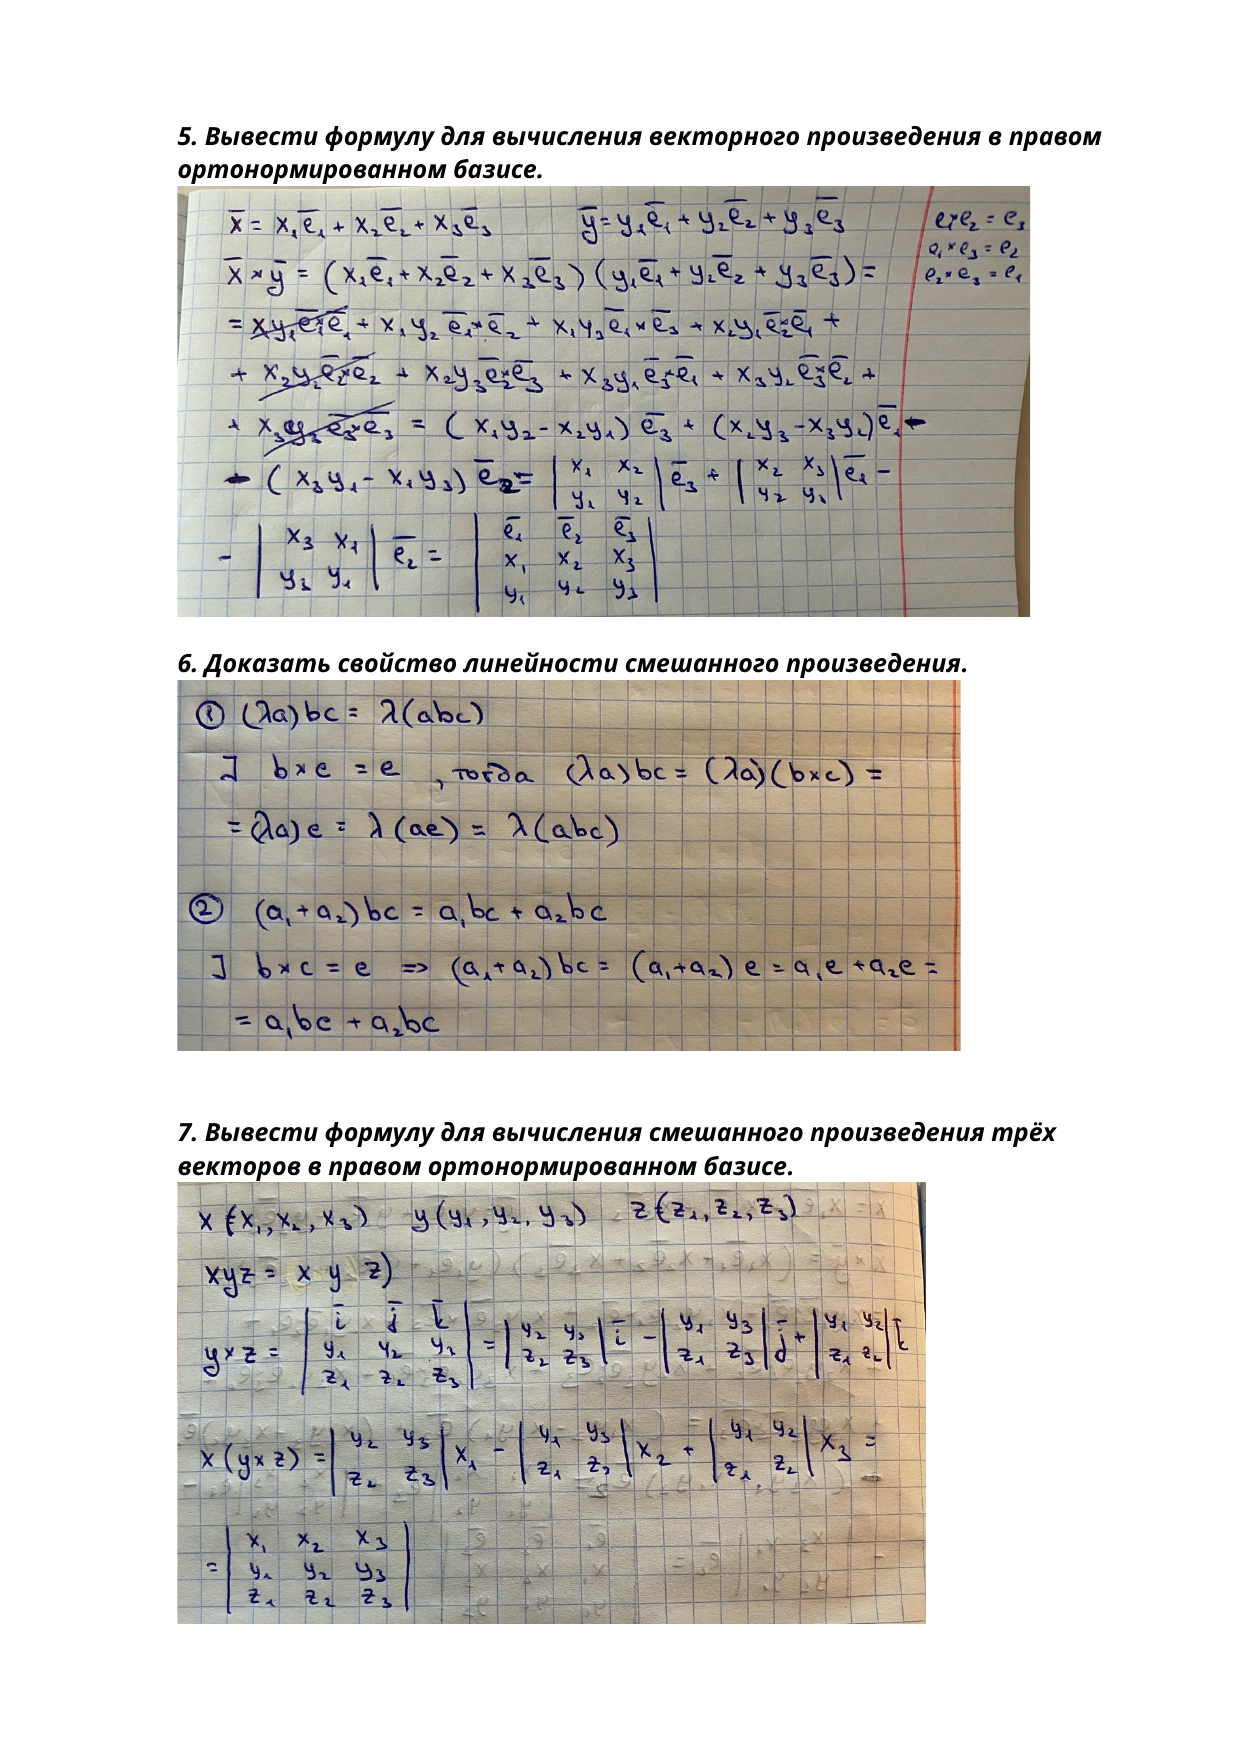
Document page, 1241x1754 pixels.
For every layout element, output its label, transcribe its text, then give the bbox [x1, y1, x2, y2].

picture [177, 680, 961, 1051]
picture [177, 1182, 926, 1624]
picture [177, 186, 1031, 617]
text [177, 1080, 1152, 1624]
